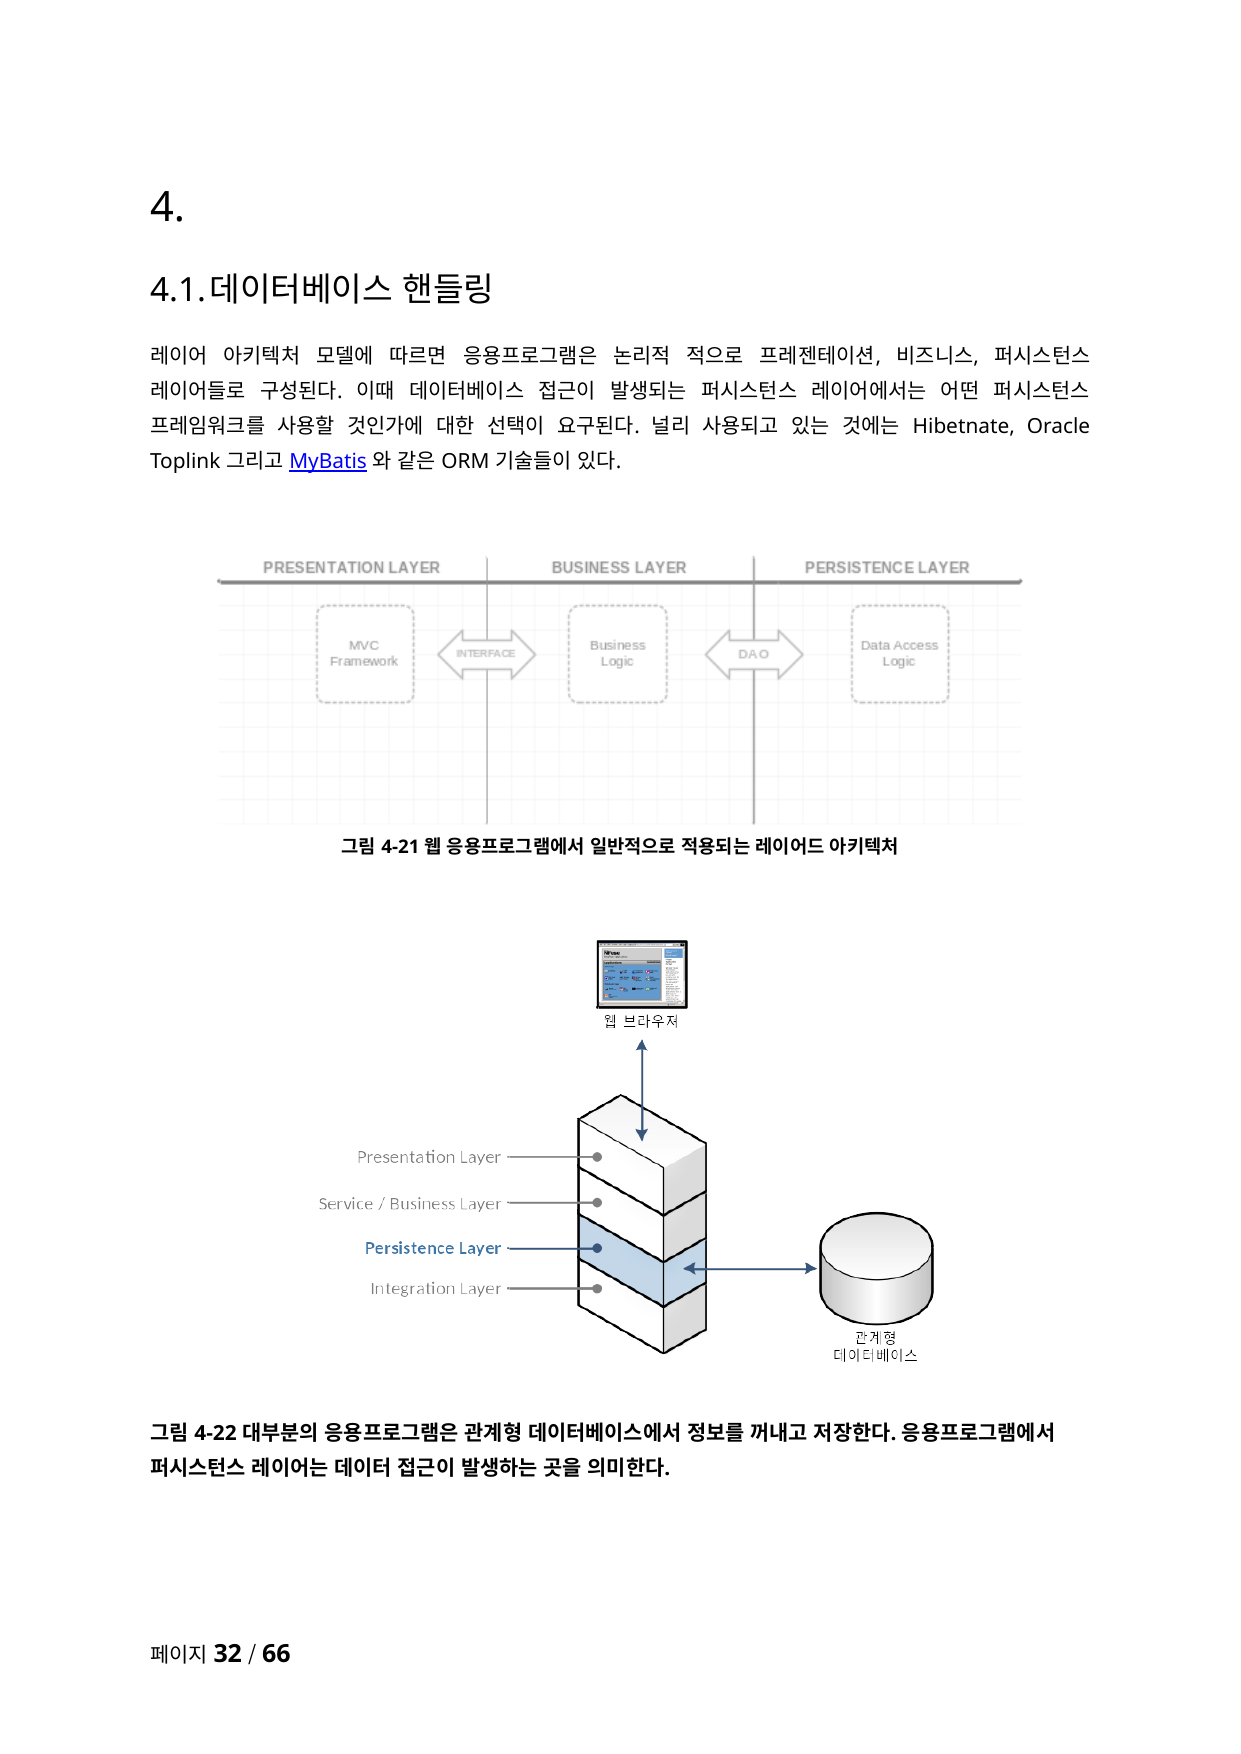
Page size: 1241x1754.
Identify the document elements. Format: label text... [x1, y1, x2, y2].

subtitle 데이터베이스 핸들링 [150, 263, 1090, 312]
text 레이어 아키텍처 모델에 따르면 응용프로그램은 논리적 적으로 프레젠테이션, 비즈니스, 퍼시스턴스 레이어들로 구성된다. 이때 데이터베이스 접근이 발생되는 퍼시스턴스 레이어에서는 어떤 퍼시스턴스 프레임워크를 사용할 것인가에 대한 선택이 요구된다. 널리 사용되고 있는 것에는 Hibetnate, Oracle Toplink 그리고 MyBatis 와 같은 ORM 기술들이 있다. [150, 340, 1090, 474]
